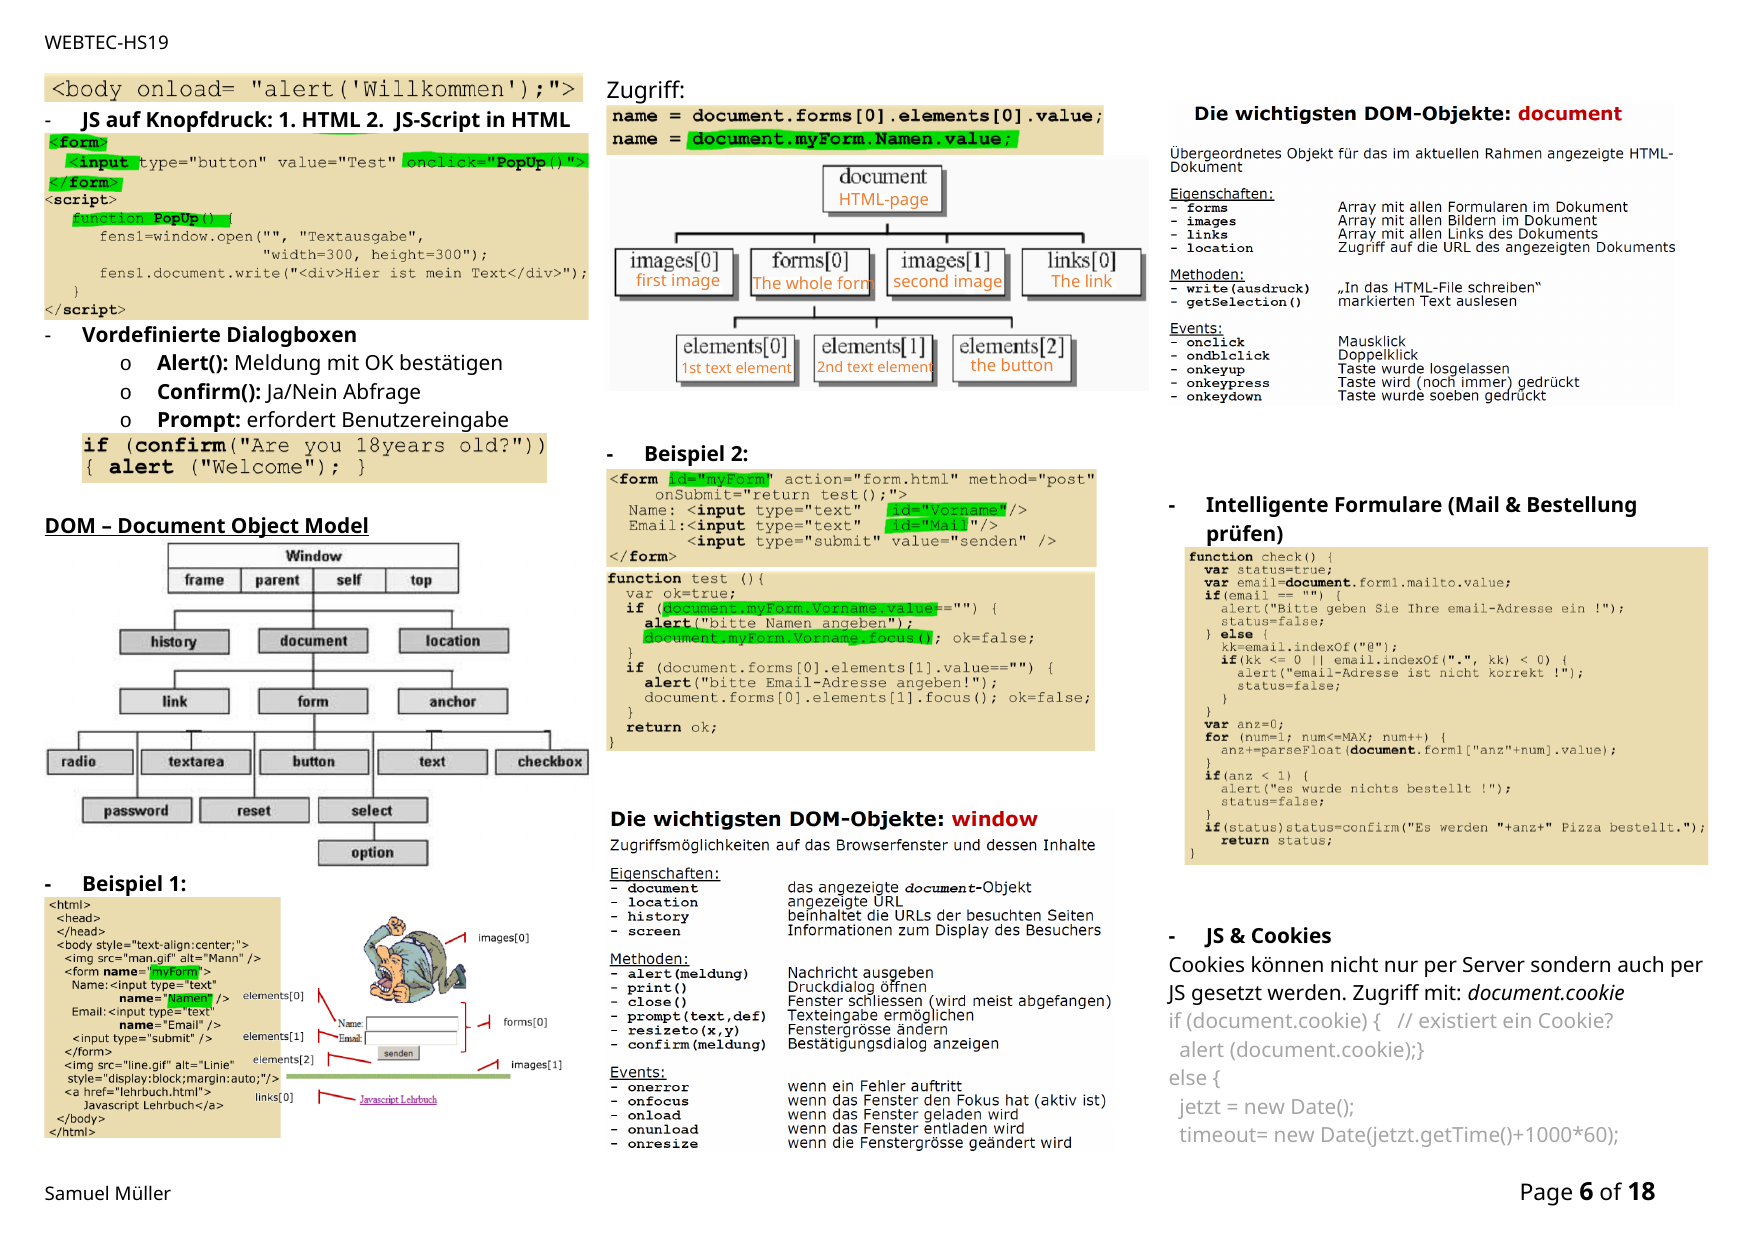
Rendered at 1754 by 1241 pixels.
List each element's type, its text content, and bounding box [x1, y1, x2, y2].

picture [604, 105, 1149, 391]
picture [1184, 547, 1709, 865]
list JS auf Knopfdruck: 1. HTML 2. JS-Script in HTML [44, 105, 589, 133]
text else { [1168, 1063, 1713, 1092]
text Cookies können nicht nur per Server sondern auch per JS gesetzt werden. Zugriff mit: document.cookie [1168, 950, 1713, 1007]
list Alert(): Meldung mit OK bestätigen [119, 348, 589, 377]
text timeout= new Date(jetzt.getTime()+1000*60); [1168, 1120, 1713, 1149]
list Beispiel 2: [606, 439, 1151, 468]
picture [44, 133, 589, 320]
picture [44, 897, 564, 1138]
picture [44, 73, 584, 102]
picture [1168, 102, 1676, 406]
list Prompt: erfordert Benutzereingabe [119, 405, 589, 434]
text jetzt = new Date(); [1168, 1092, 1713, 1120]
list JS & Cookies [1168, 921, 1713, 950]
text DOM – Document Object Model [44, 511, 589, 539]
picture [44, 539, 594, 870]
text Zugriff: [606, 74, 1151, 105]
text if (document.cookie) { // existiert ein Cookie? [1168, 1007, 1713, 1035]
list Beispiel 1: [44, 870, 589, 898]
picture [606, 808, 1114, 1152]
list Vordefinierte Dialogboxen [44, 320, 589, 348]
picture [81, 433, 547, 483]
picture [606, 467, 1097, 752]
list Intelligente Formulare (Mail & Bestellung prüfen) [1168, 491, 1713, 547]
text alert (document.cookie);} [1168, 1035, 1713, 1063]
list Confirm(): Ja/Nein Abfrage [119, 377, 589, 405]
